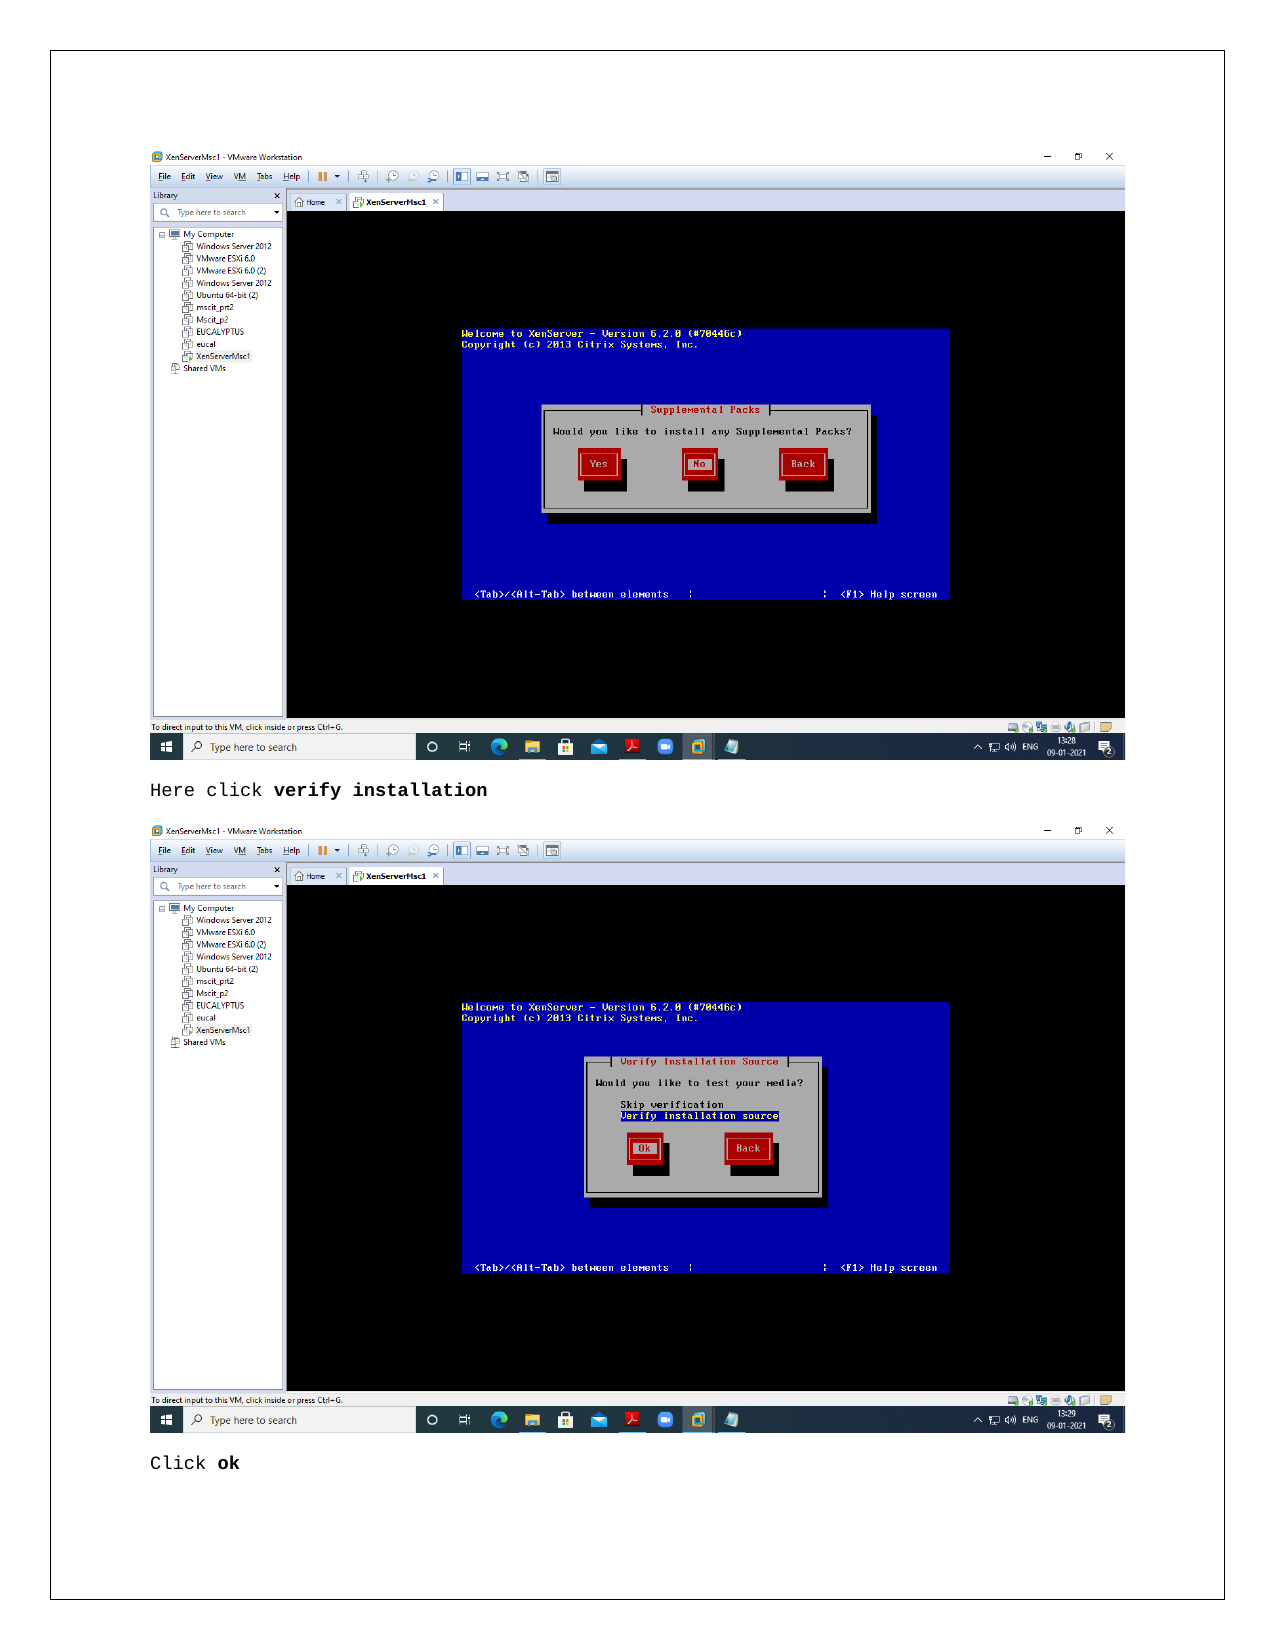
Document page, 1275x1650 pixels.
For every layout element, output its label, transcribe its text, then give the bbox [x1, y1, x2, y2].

text Here click verify installation [150, 781, 1125, 802]
picture [150, 150, 1125, 760]
text Click ok [150, 1454, 1125, 1475]
picture [150, 823, 1125, 1433]
